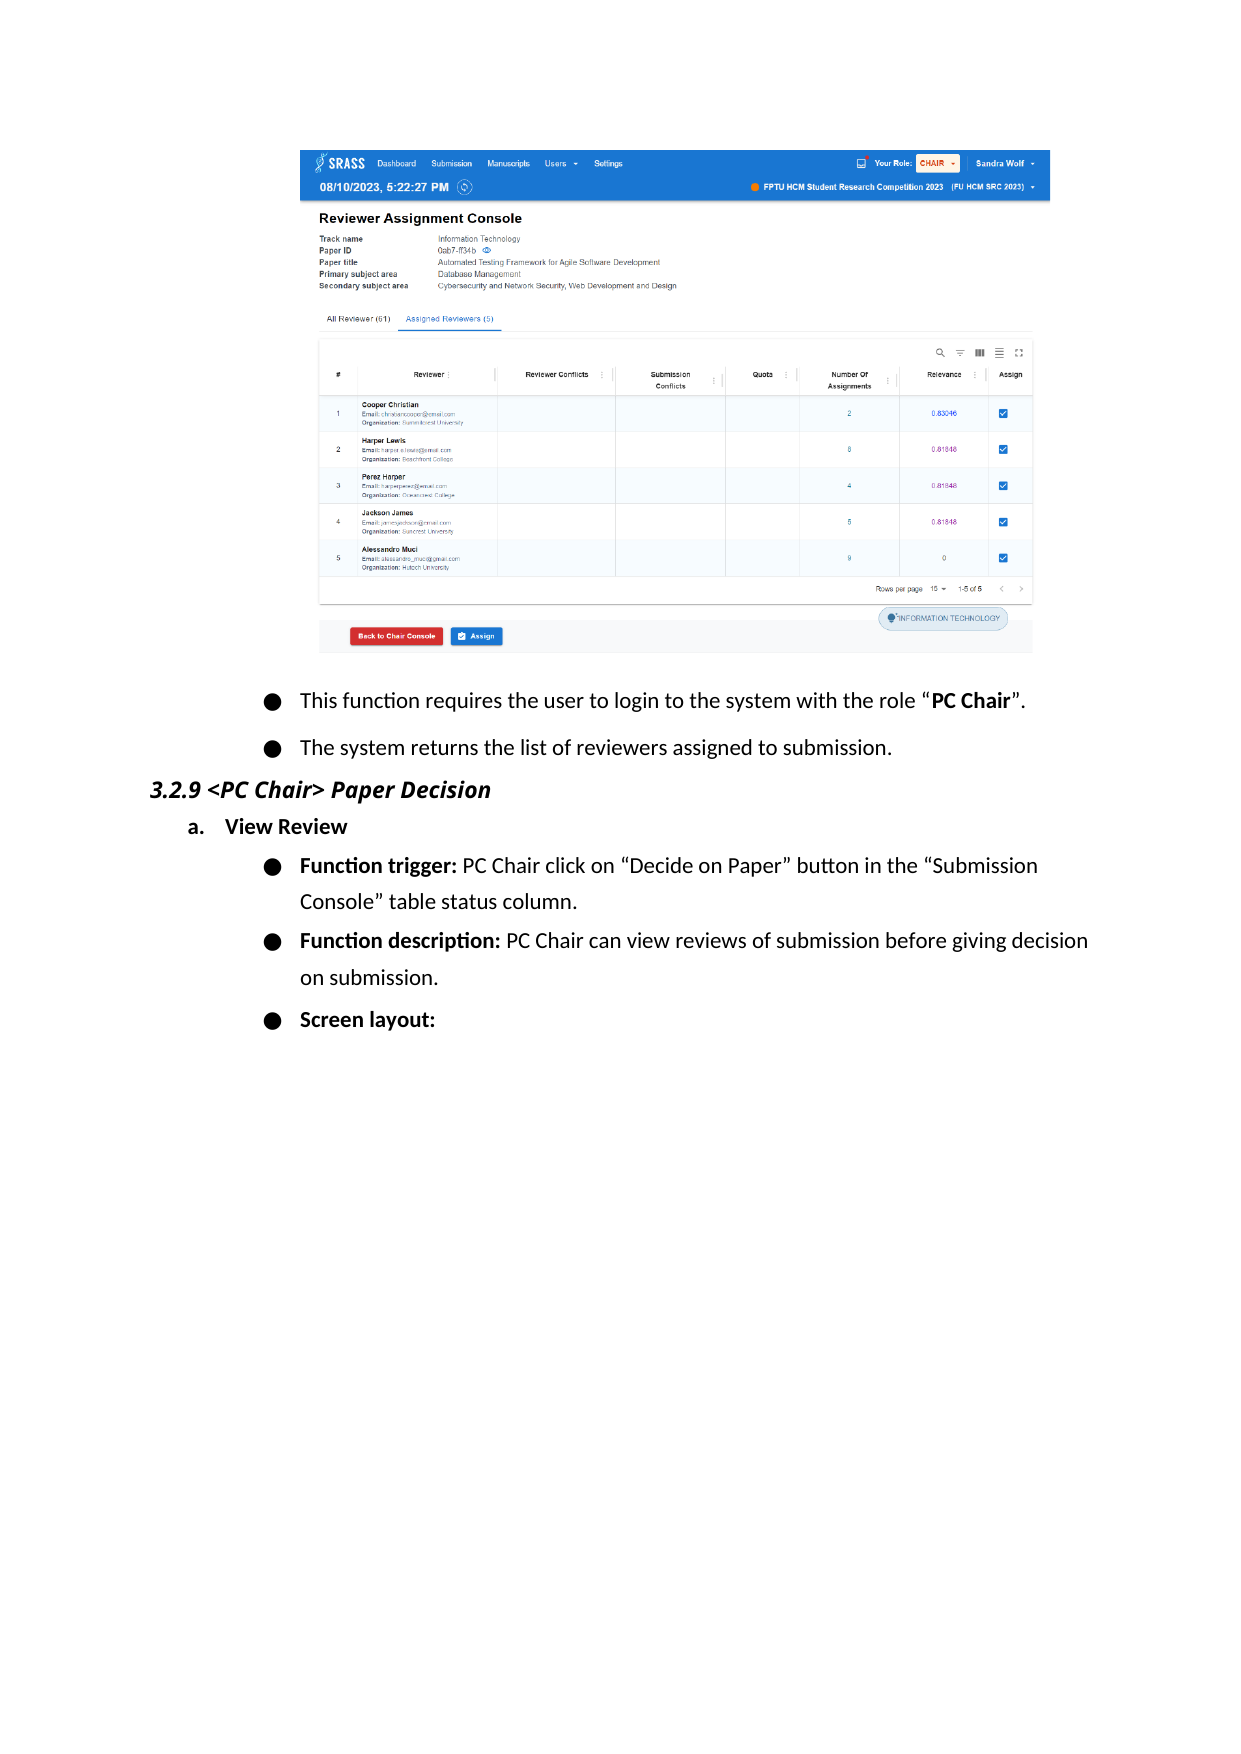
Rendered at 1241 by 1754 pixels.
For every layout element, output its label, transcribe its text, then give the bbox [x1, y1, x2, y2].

list Screen layout: [262, 993, 1093, 1040]
subtitle 3.2.9 <PC Chair> Paper Decision [150, 774, 1093, 806]
list This function requires the user to login to the system with the role “PC Chair”. [262, 674, 1093, 721]
list View Review [187, 812, 1093, 840]
list Function trigger: PC Chair click on “Decide on Paper” button in the “Submission Console” table status column. [262, 840, 1093, 915]
picture [300, 150, 1050, 668]
list The system returns the list of reviewers assigned to submission. [262, 721, 1093, 768]
list Function description: PC Chair can view reviews of submission before giving decision on submission. [262, 915, 1093, 991]
